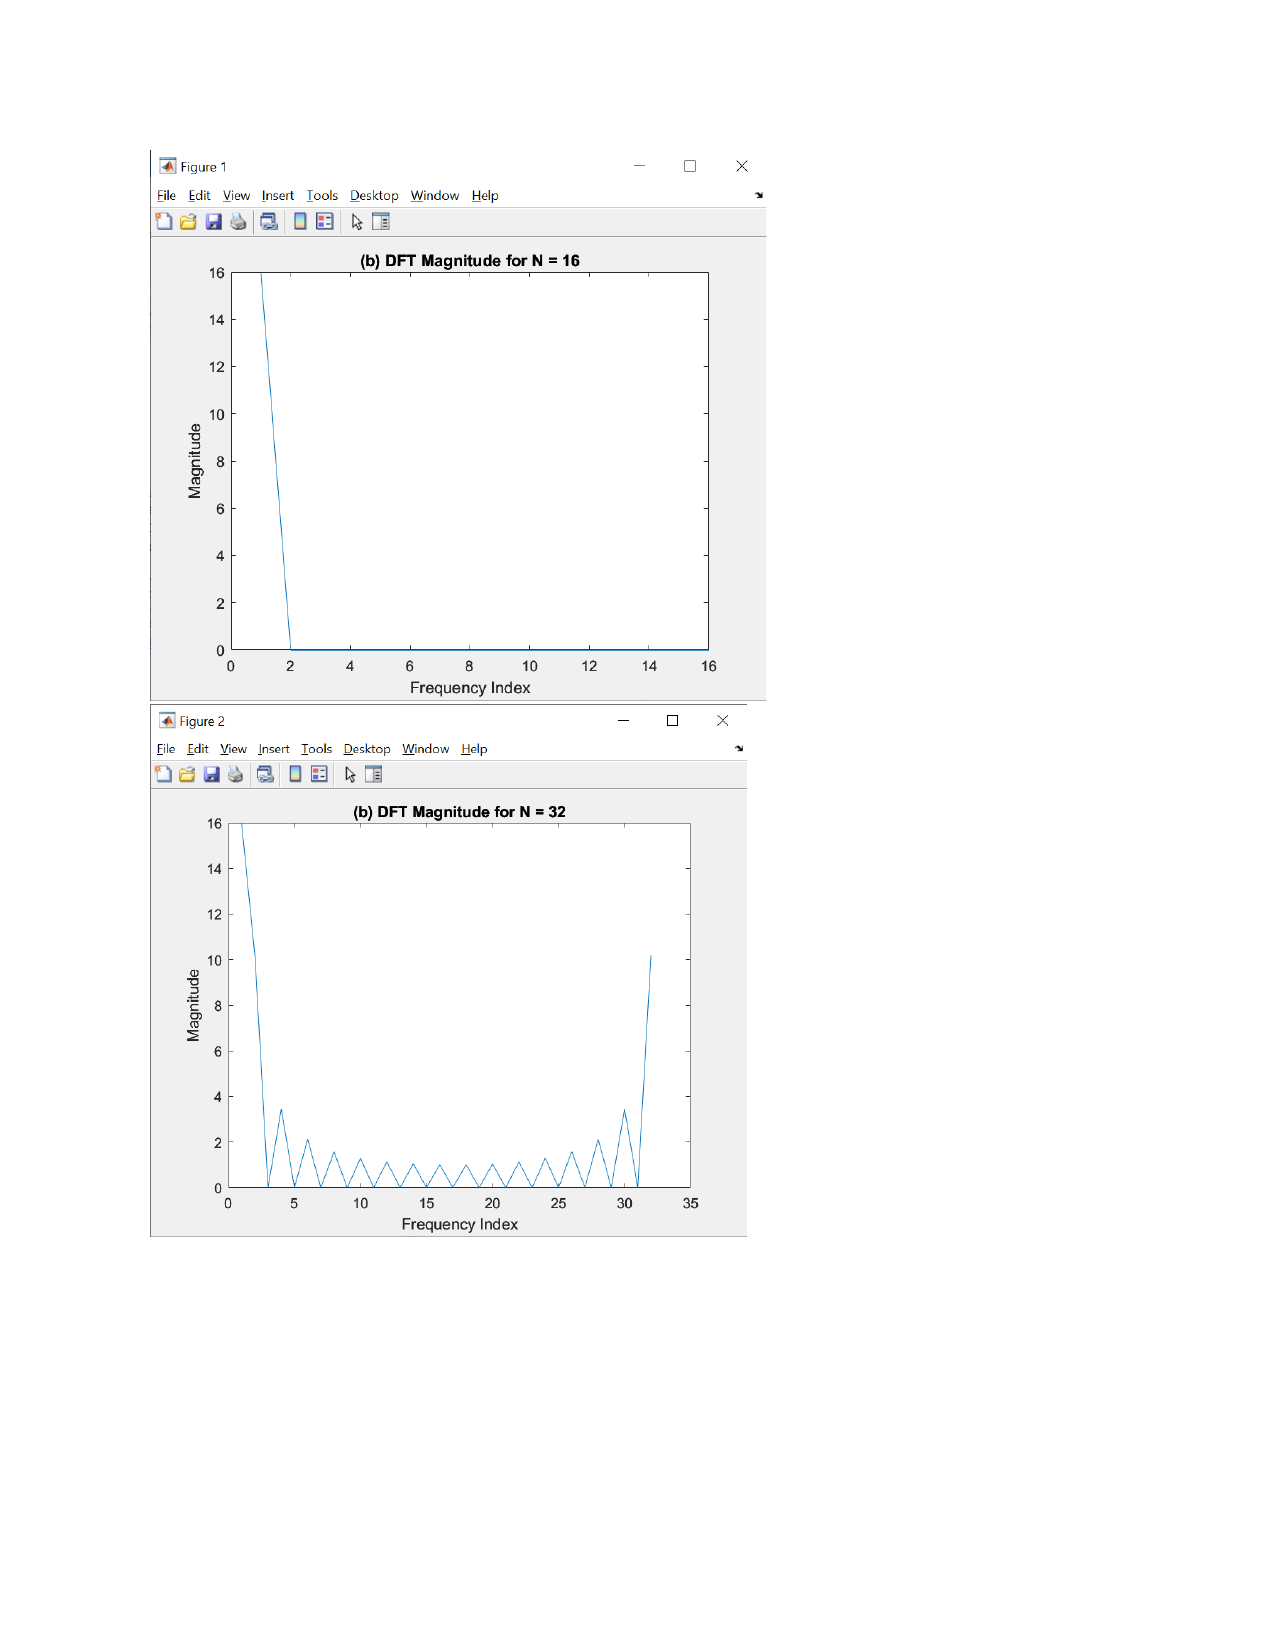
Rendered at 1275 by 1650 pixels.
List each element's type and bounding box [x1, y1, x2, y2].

picture [150, 704, 747, 1237]
picture [150, 150, 767, 701]
